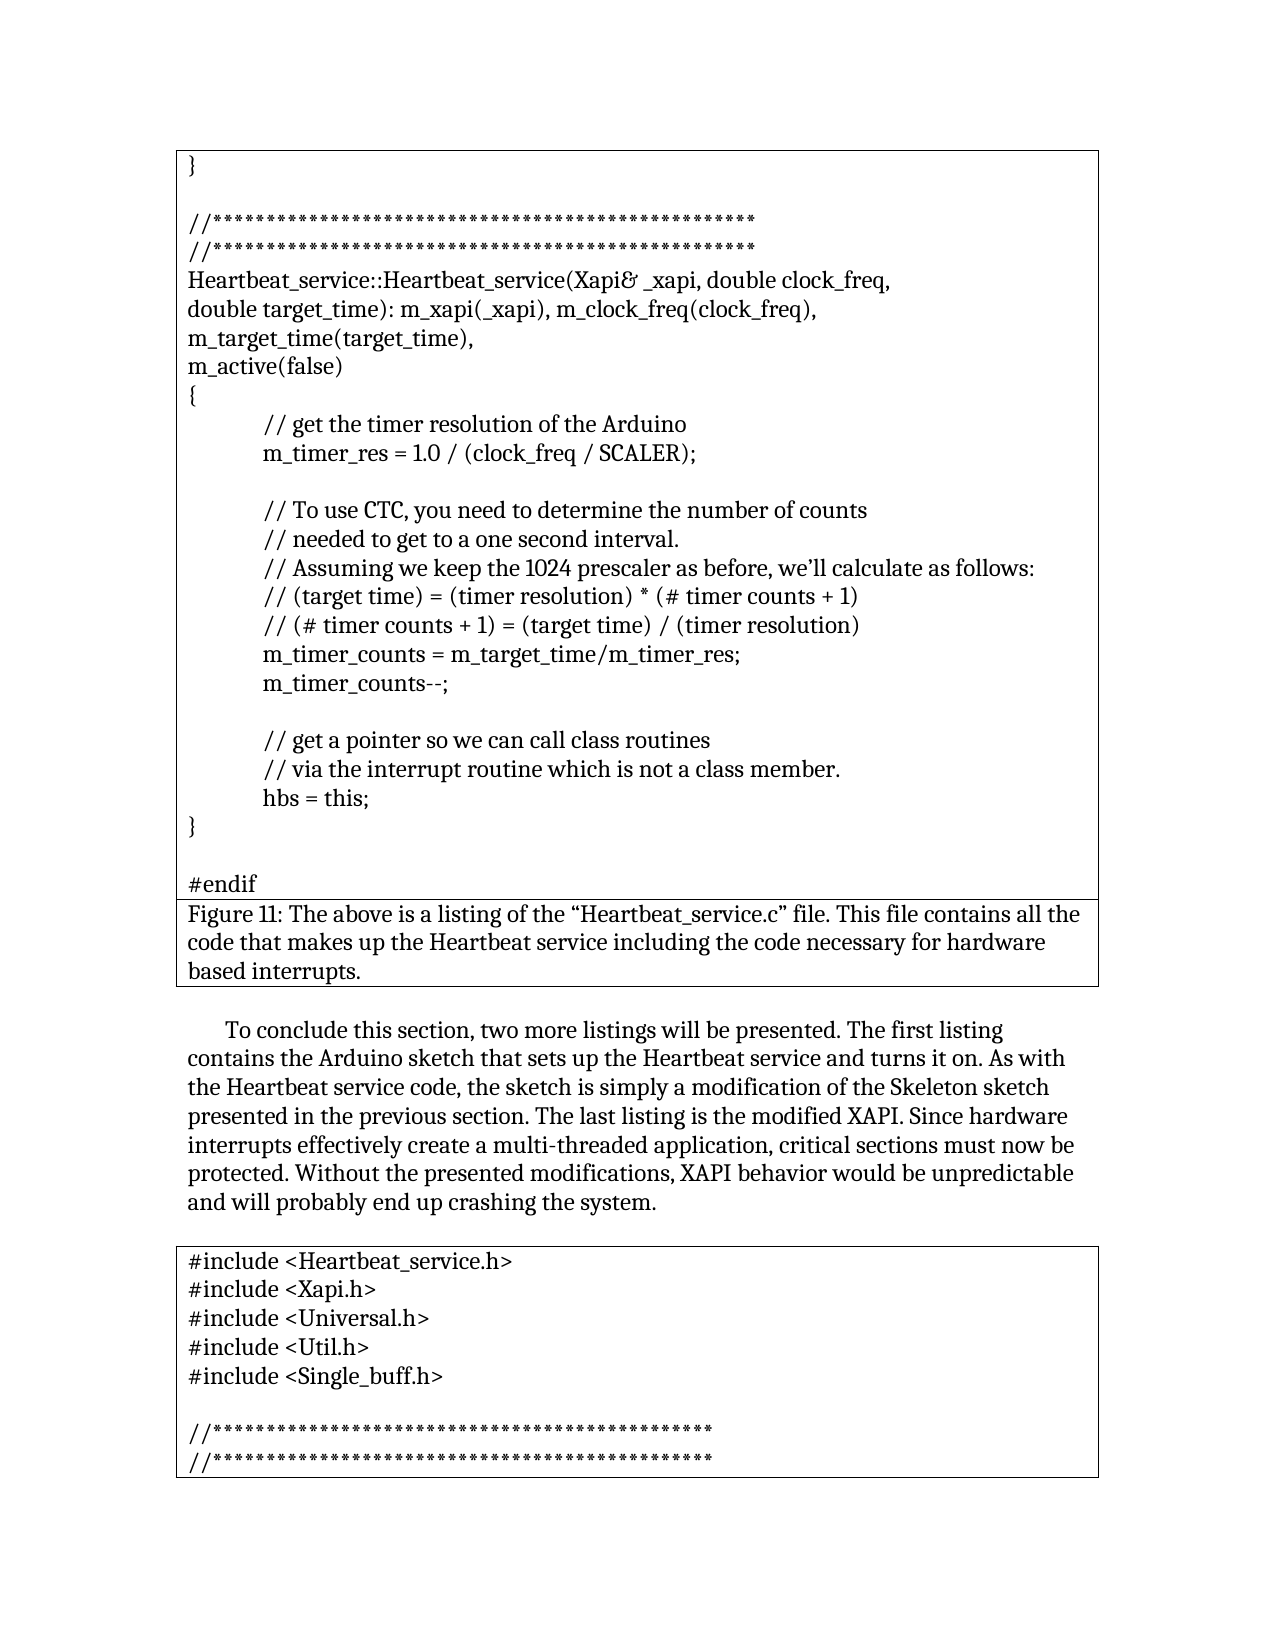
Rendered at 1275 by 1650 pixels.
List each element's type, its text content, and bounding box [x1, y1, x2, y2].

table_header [177, 1247, 1098, 1477]
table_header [177, 151, 1098, 898]
text To conclude this section, two more listings will be presented. The first listing contains the Arduino sketch that sets up the Heartbeat service and turns it on. As with the Heartbeat service code, the sketch is simply a modification of the Skeleton sketch presented in the previous section. The last listing is the modified XAPI. Since hardware interrupts effectively create a multi-threaded application, critical sections must now be protected. Without the presented modifications, XAPI behavior would be unpredictable and will probably end up crashing the system. [187, 1016, 1087, 1217]
table_cell Figure 11: The above is a listing of the “Heartbeat_service.c” file. This file contains all the code that makes up the Heartbeat service including the code necessary for hardware based interrupts. [177, 900, 1098, 986]
